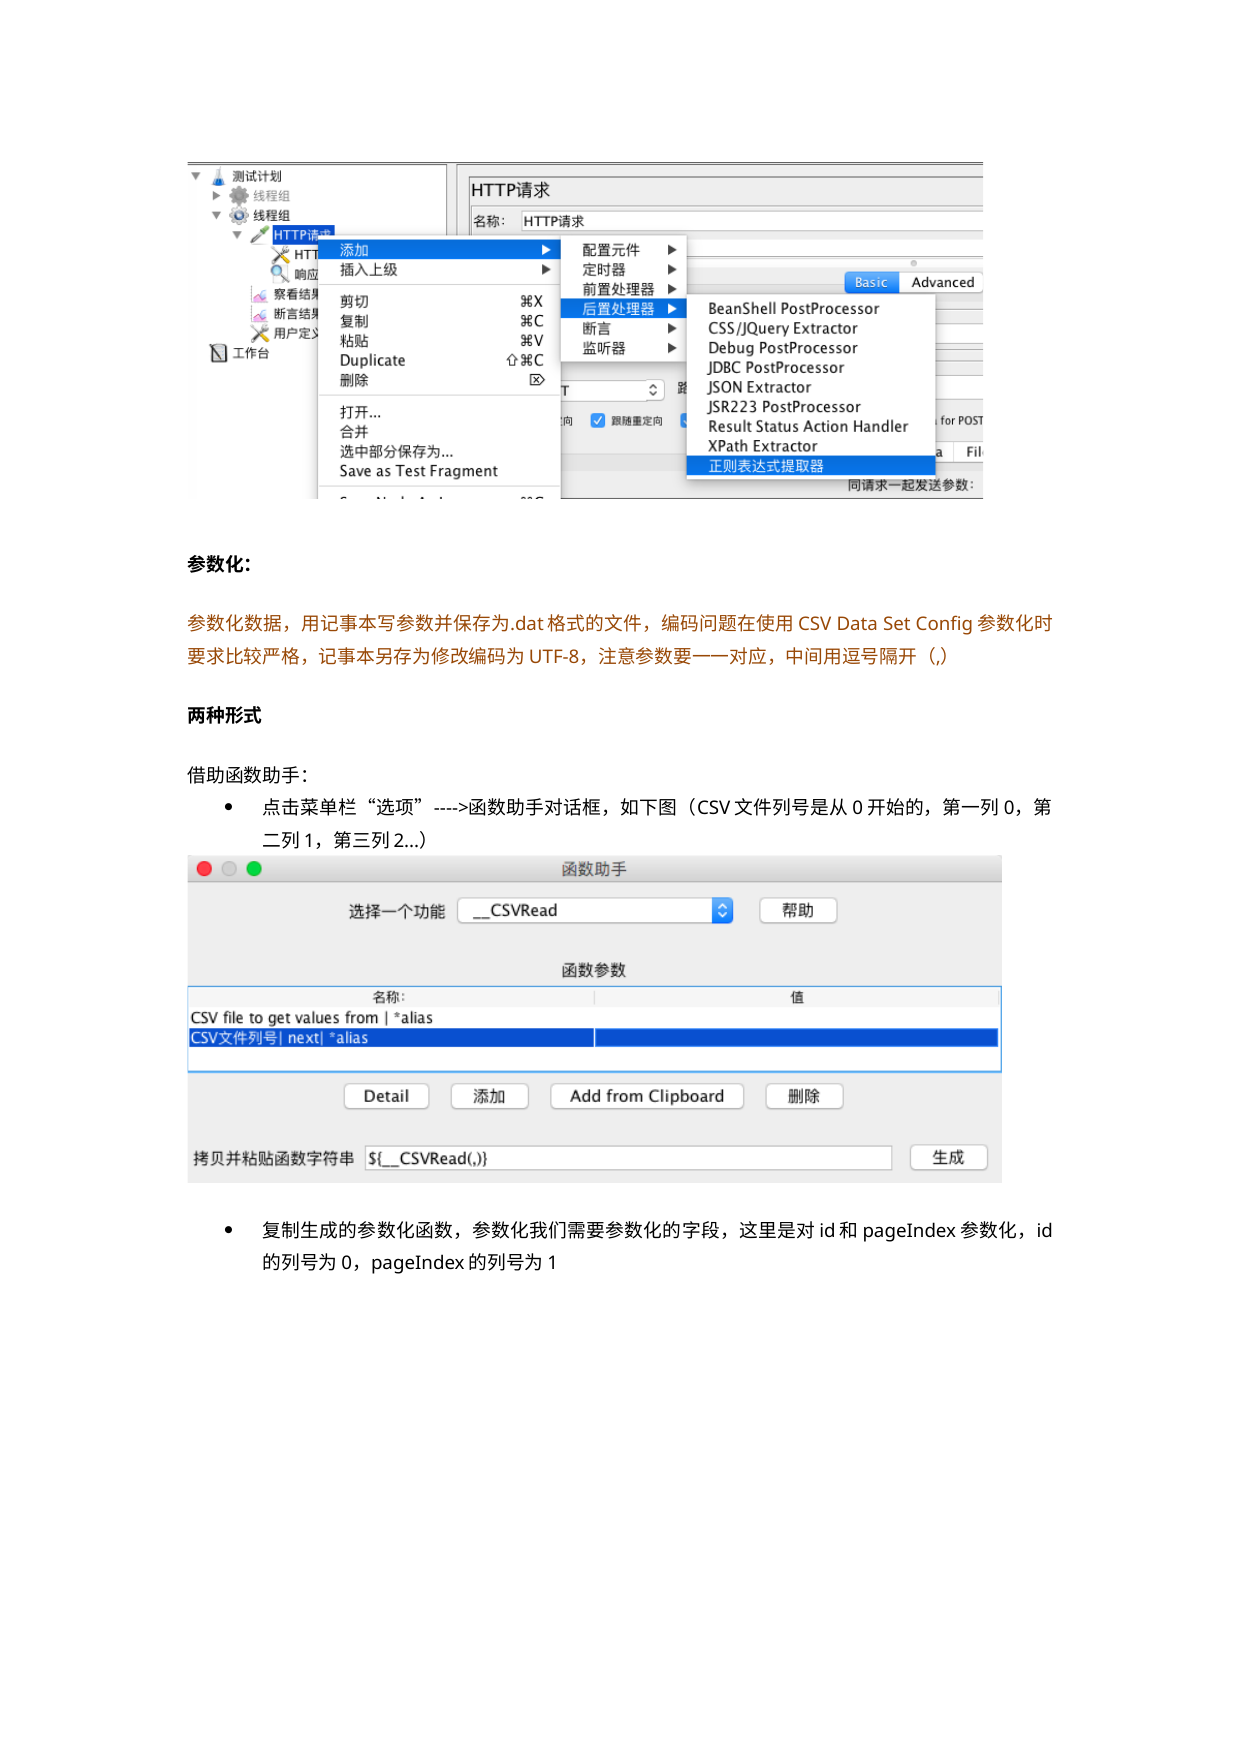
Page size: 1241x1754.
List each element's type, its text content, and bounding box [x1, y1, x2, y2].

subtitle 两种形式 [187, 698, 1053, 731]
list 复制生成的参数化函数，参数化我们需要参数化的字段，这里是对id和pageIndex参数化，id的列号为0，pageIndex的列号为1 [225, 1213, 1053, 1278]
text 借助函数助手： [187, 758, 1053, 790]
picture [187, 162, 984, 499]
subtitle 参数化： [187, 547, 1053, 579]
list 点击菜单栏“选项”---->函数助手对话框，如下图（CSV文件列号是从0开始的，第一列0，第二列1，第三列2...） [225, 790, 1053, 855]
text 参数化数据，用记事本写参数并保存为.dat格式的文件，编码问题在使用CSV Data Set Config参数化时要求比较严格，记事本另存为修改编码为UTF-8，注意参数要一一对应，中间用逗号隔开（,） [187, 606, 1053, 671]
picture [187, 855, 1002, 1183]
